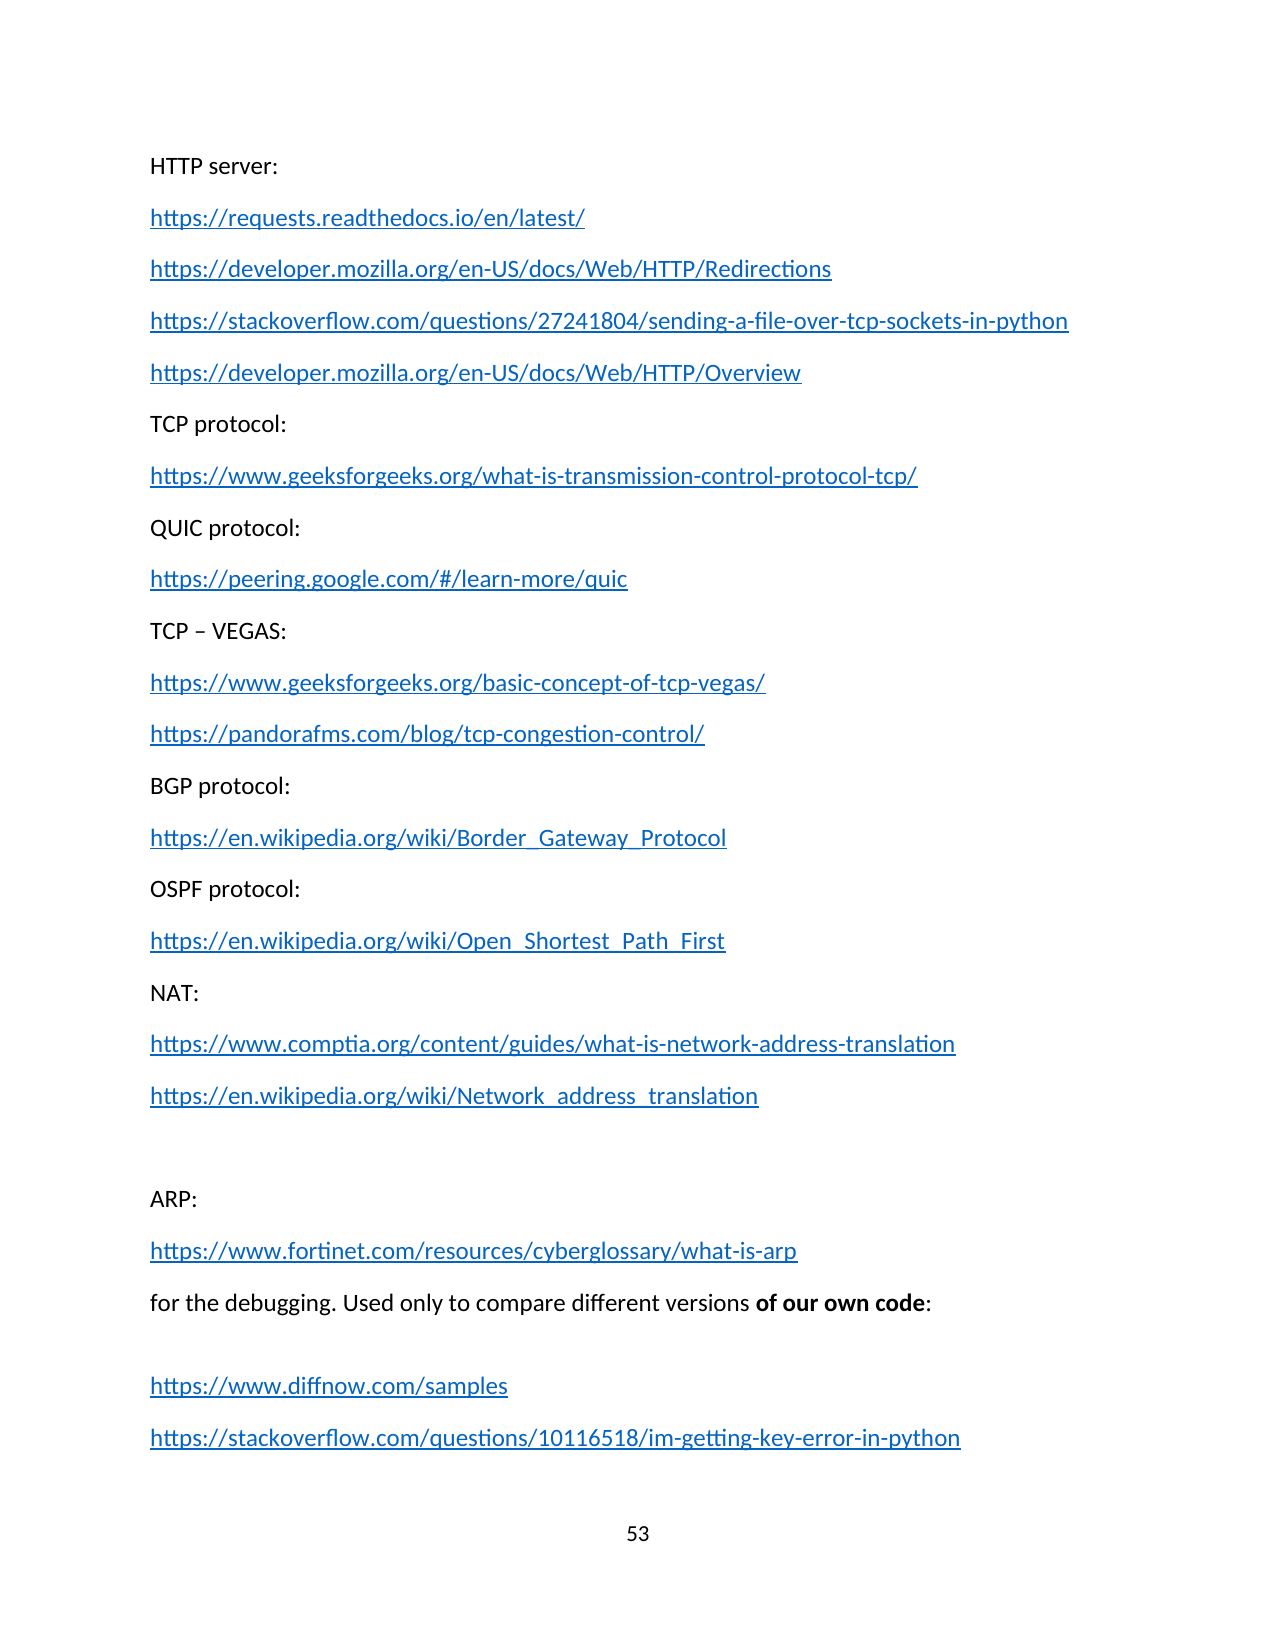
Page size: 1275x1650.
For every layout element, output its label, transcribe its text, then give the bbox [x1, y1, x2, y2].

text https://en.wikipedia.org/wiki/Network_address_translation [150, 1080, 1125, 1111]
text for the debugging. Used only to compare different versions of our own code: [150, 1287, 1125, 1349]
text TCP – VEGAS: [150, 615, 1125, 646]
text https://www.geeksforgeeks.org/what-is-transmission-control-protocol-tcp/ [150, 460, 1125, 491]
text OSPF protocol: [150, 873, 1125, 904]
text NAT: [150, 977, 1125, 1007]
text https://stackoverflow.com/questions/27241804/sending-a-file-over-tcp-sockets-in-python [150, 305, 1125, 336]
text https://www.diffnow.com/samples [150, 1370, 1125, 1401]
text https://en.wikipedia.org/wiki/Open_Shortest_Path_First [150, 925, 1125, 956]
text BGP protocol: [150, 770, 1125, 801]
text HTTP server: [150, 150, 1125, 181]
text https://developer.mozilla.org/en-US/docs/Web/HTTP/Overview [150, 357, 1125, 387]
text https://stackoverflow.com/questions/10116518/im-getting-key-error-in-python [150, 1422, 1125, 1452]
text https://www.geeksforgeeks.org/basic-concept-of-tcp-vegas/ [150, 667, 1125, 697]
text https://developer.mozilla.org/en-US/docs/Web/HTTP/Redirections [150, 253, 1125, 284]
text https://pandorafms.com/blog/tcp-congestion-control/ [150, 718, 1125, 749]
text ARP: [150, 1183, 1125, 1214]
text https://peering.google.com/#/learn-more/quic [150, 563, 1125, 594]
text https://requests.readthedocs.io/en/latest/ [150, 202, 1125, 232]
text https://en.wikipedia.org/wiki/Border_Gateway_Protocol [150, 822, 1125, 852]
text TCP protocol: [150, 408, 1125, 439]
text QUIC protocol: [150, 512, 1125, 542]
text https://www.comptia.org/content/guides/what-is-network-address-translation [150, 1028, 1125, 1059]
text https://www.fortinet.com/resources/cyberglossary/what-is-arp [150, 1235, 1125, 1266]
